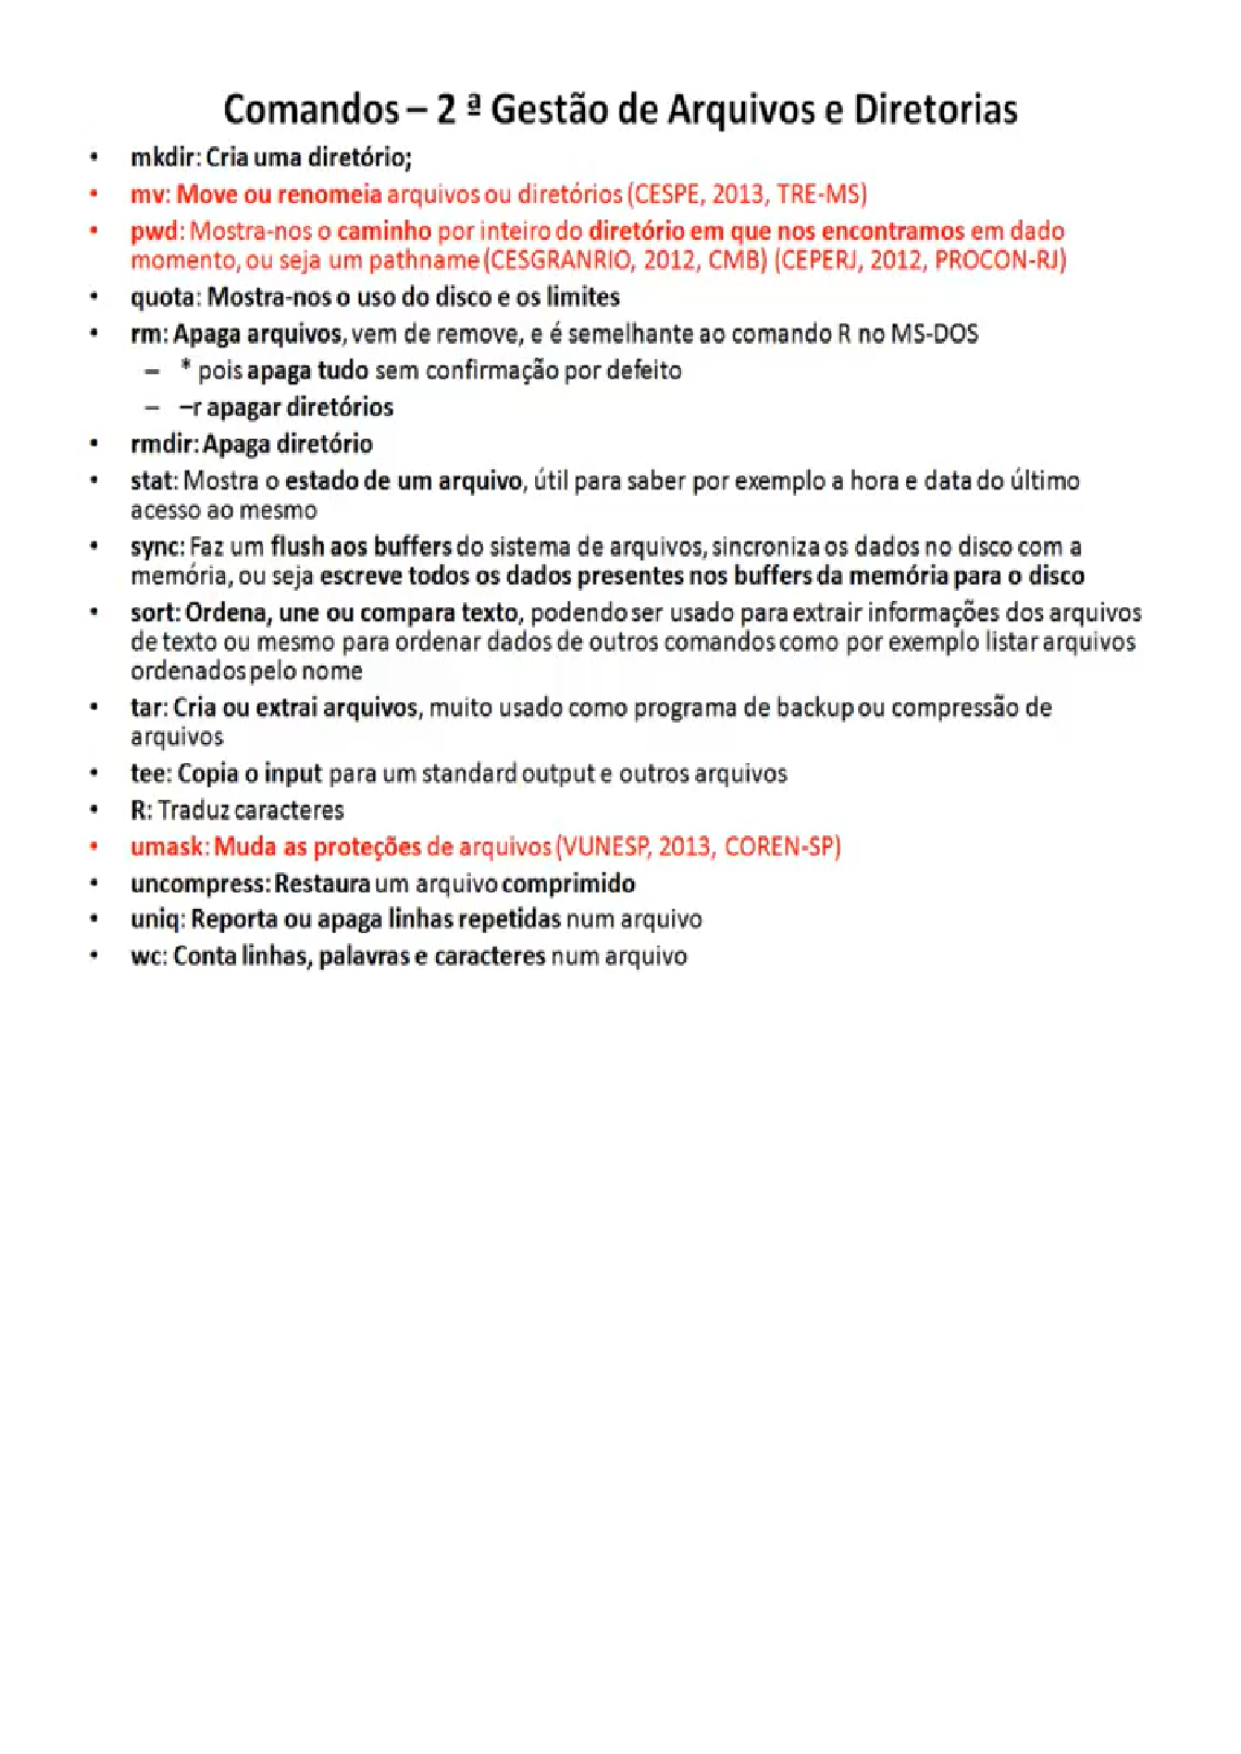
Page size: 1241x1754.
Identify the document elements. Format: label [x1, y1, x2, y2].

picture [75, 75, 1166, 1018]
